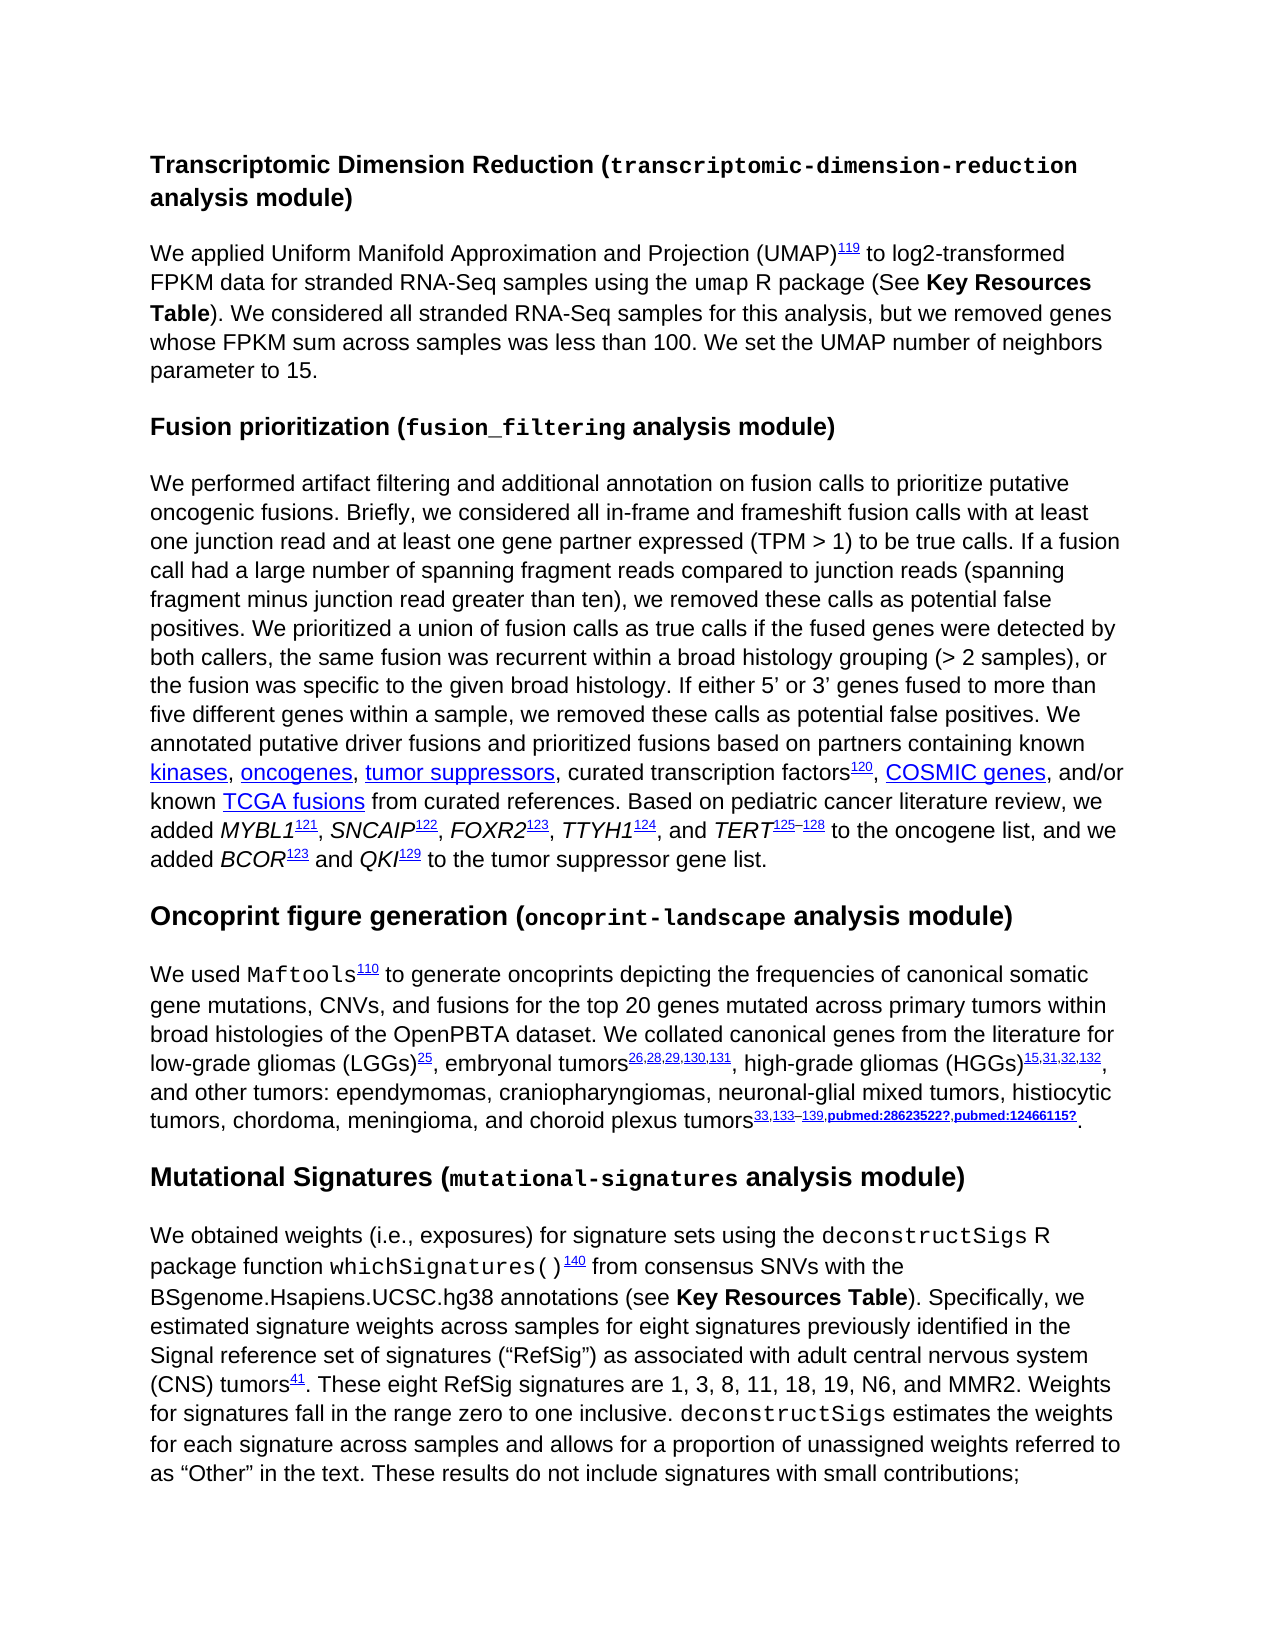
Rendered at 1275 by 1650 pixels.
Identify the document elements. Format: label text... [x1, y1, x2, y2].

text We used Maftools110 to generate oncoprints depicting the frequencies of canonical somatic gene mutations, CNVs, and fusions for the top 20 genes mutated across primary tumors within broad histologies of the OpenPBTA dataset. We collated canonical genes from the literature for low-grade gliomas (LGGs)25, embryonal tumors26,28,29,130,131, high-grade gliomas (HGGs)15,31,32,132, and other tumors: ependymomas, craniopharyngiomas, neuronal-glial mixed tumors, histiocytic tumors, chordoma, meningioma, and choroid plexus tumors33,133–139,pubmed:28623522?,pubmed:12466115?. [150, 961, 1125, 1134]
subtitle Oncoprint figure generation (oncoprint-landscape analysis module) [150, 900, 1125, 932]
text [150, 1222, 1125, 1486]
subtitle Fusion prioritization (fusion_filtering analysis module) [150, 411, 1125, 442]
text We applied Uniform Manifold Approximation and Projection (UMAP)119 to log2-transformed FPKM data for stranded RNA-Seq samples using the umap R package (See Key Resources Table). We considered all stranded RNA-Seq samples for this analysis, but we removed genes whose FPKM sum across samples was less than 100. We set the UMAP number of neighbors parameter to 15. [150, 240, 1125, 384]
text We performed artifact filtering and additional annotation on fusion calls to prioritize putative oncogenic fusions. Briefly, we considered all in-frame and frameshift fusion calls with at least one junction read and at least one gene partner expressed (TPM > 1) to be true calls. If a fusion call had a large number of spanning fragment reads compared to junction reads (spanning fragment minus junction read greater than ten), we removed these calls as potential false positives. We prioritized a union of fusion calls as true calls if the fused genes were detected by both callers, the same fusion was recurrent within a broad histology grouping (> 2 samples), or the fusion was specific to the given broad histology. If either 5’ or 3’ genes fused to more than five different genes within a sample, we removed these calls as potential false positives. We annotated putative driver fusions and prioritized fusions based on partners containing known kinases, oncogenes, tumor suppressors, curated transcription factors120, COSMIC genes, and/or known TCGA fusions from curated references. Based on pediatric cancer literature review, we added MYBL1121, SNCAIP122, FOXR2123, TTYH1124, and TERT125–128 to the oncogene list, and we added BCOR123 and QKI129 to the tumor suppressor gene list. [150, 470, 1125, 873]
subtitle Mutational Signatures (mutational-signatures analysis module) [150, 1161, 1125, 1194]
subtitle Transcriptomic Dimension Reduction (transcriptomic-dimension-reduction analysis module) [150, 150, 1125, 212]
